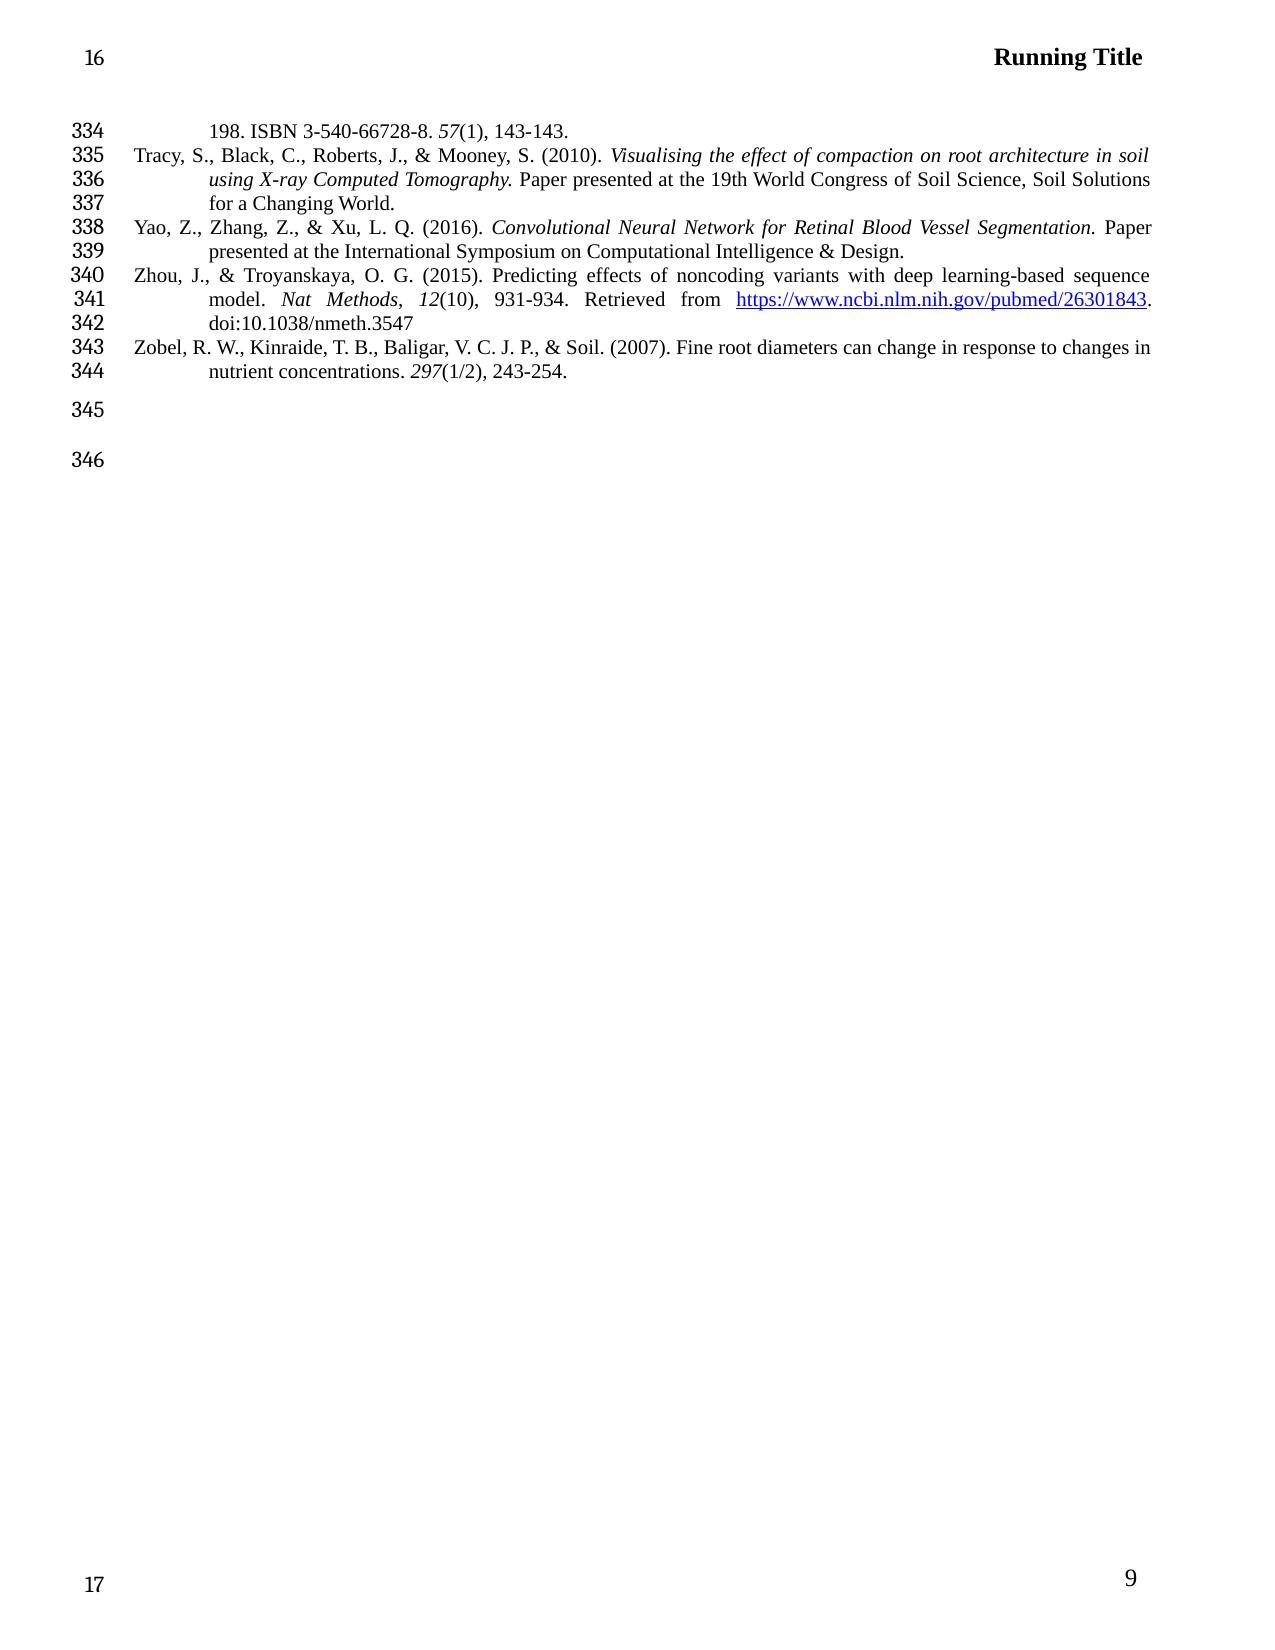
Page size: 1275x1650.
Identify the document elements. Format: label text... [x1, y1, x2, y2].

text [133, 118, 1152, 143]
text Yao, Z., Zhang, Z., & Xu, L. Q. (2016). Convolutional Neural Network for Retinal Blood Vessel Segmentation. Paper presented at the International Symposium on Computational Intelligence & Design. [133, 215, 1152, 263]
text Zhou, J., & Troyanskaya, O. G. (2015). Predicting effects of noncoding variants with deep learning-based sequence model. Nat Methods, 12(10), 931-934. Retrieved from https://www.ncbi.nlm.nih.gov/pubmed/26301843. doi:10.1038/nmeth.3547 [133, 263, 1152, 335]
text Zobel, R. W., Kinraide, T. B., Baligar, V. C. J. P., & Soil. (2007). Fine root diameters can change in response to changes in nutrient concentrations. 297(1/2), 243-254. [133, 335, 1152, 383]
text Tracy, S., Black, C., Roberts, J., & Mooney, S. (2010). Visualising the effect of compaction on root architecture in soil using X-ray Computed Tomography. Paper presented at the 19th World Congress of Soil Science, Soil Solutions for a Changing World. [133, 143, 1152, 215]
